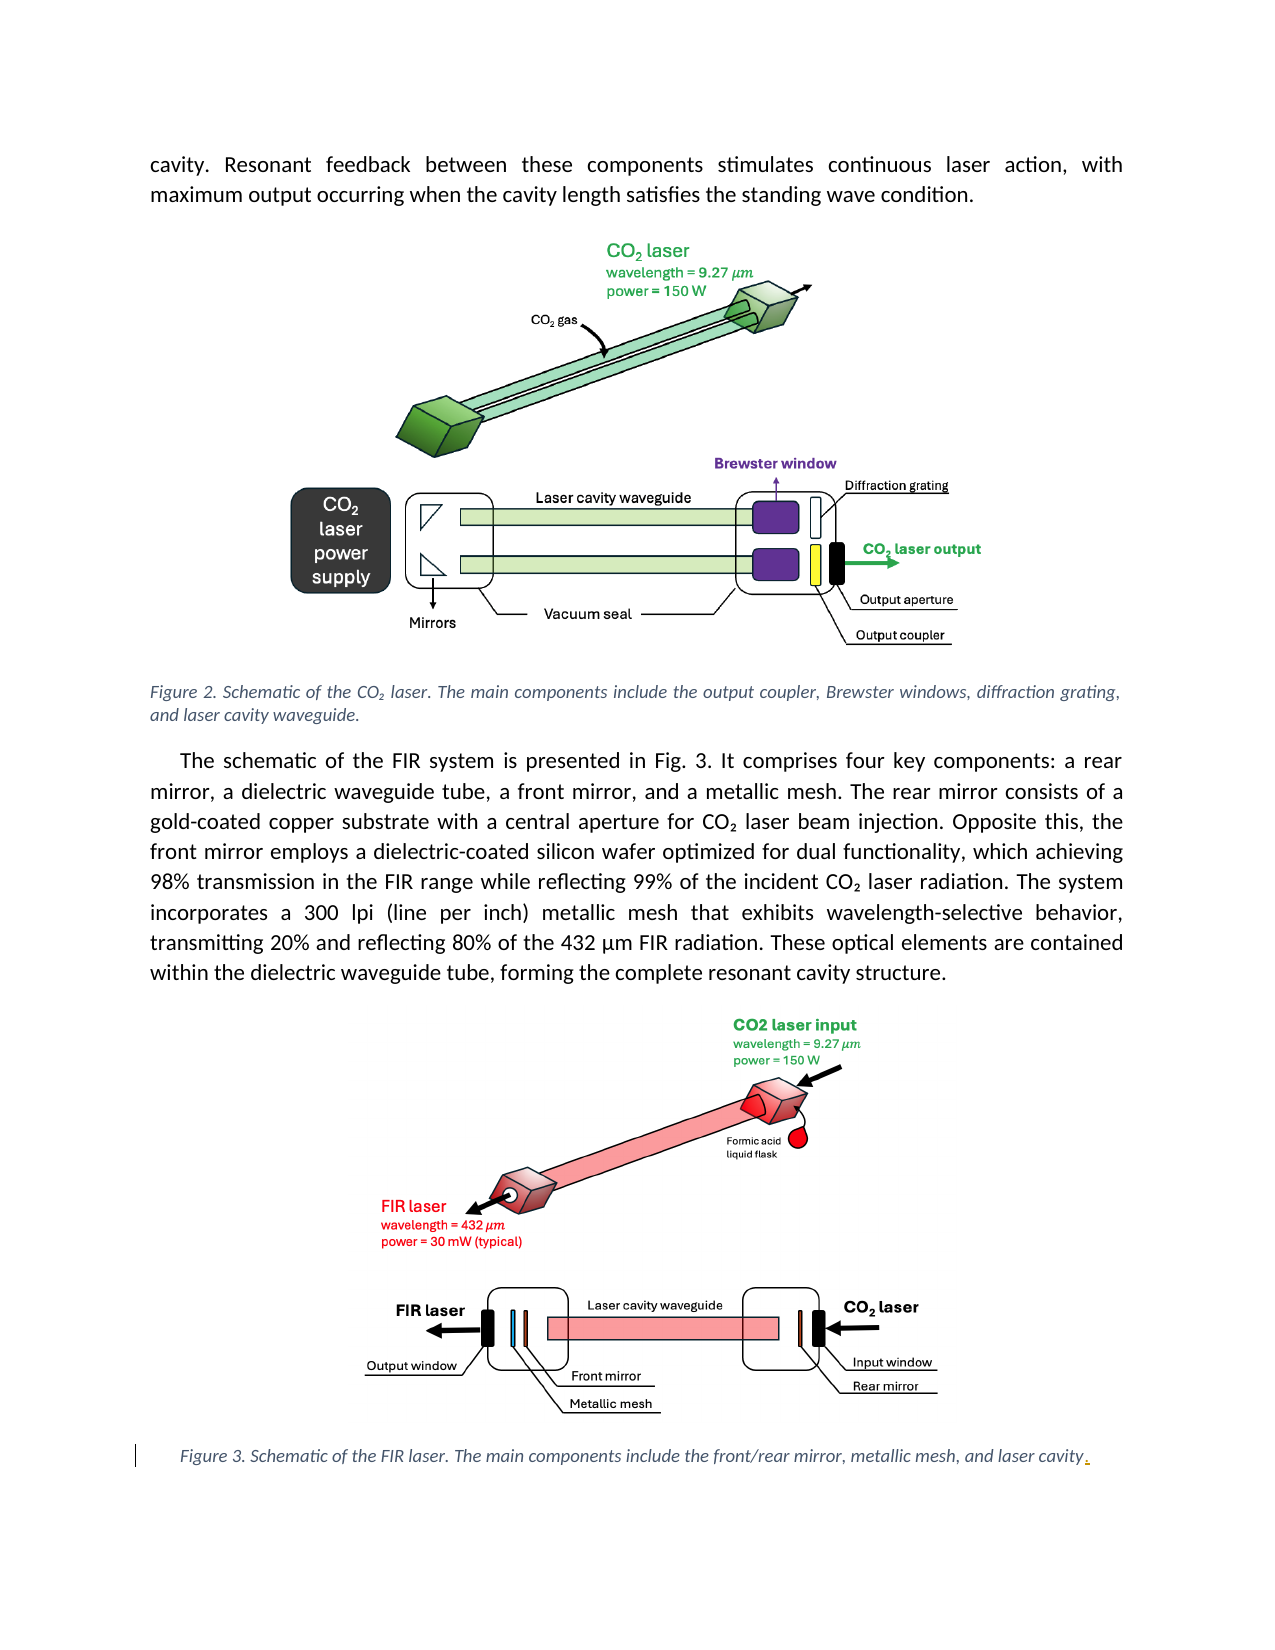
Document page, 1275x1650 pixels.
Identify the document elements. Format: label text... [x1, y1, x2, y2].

text The schematic of the FIR system is presented in Fig. 3. It comprises four key components: a rear mirror, a dielectric waveguide tube, a front mirror, and a metallic mesh. The rear mirror consists of a gold-coated copper substrate with a central aperture for CO₂ laser beam injection. Opposite this, the front mirror employs a dielectric-coated silicon wafer optimized for dual functionality, which achieving 98% transmission in the FIR range while reflecting 99% of the incident CO₂ laser radiation. The system incorporates a 300 lpi (line per inch) metallic mesh that exhibits wavelength-selective behavior, transmitting 20% and reflecting 80% of the 432 μm FIR radiation. These optical elements are contained within the dielectric waveguide tube, forming the complete resonant cavity structure. [150, 747, 1125, 986]
picture [285, 227, 990, 661]
picture [348, 1005, 957, 1423]
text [150, 150, 1125, 208]
text Figure 3. Schematic of the FIR laser. The main components include the front/rear mirror, metallic mesh, and laser cavity [150, 1444, 1125, 1467]
text Figure 2. Schematic of the CO₂ laser. The main components include the output coupler, Brewster windows, diffraction grating, and laser cavity waveguide. [150, 680, 1125, 726]
